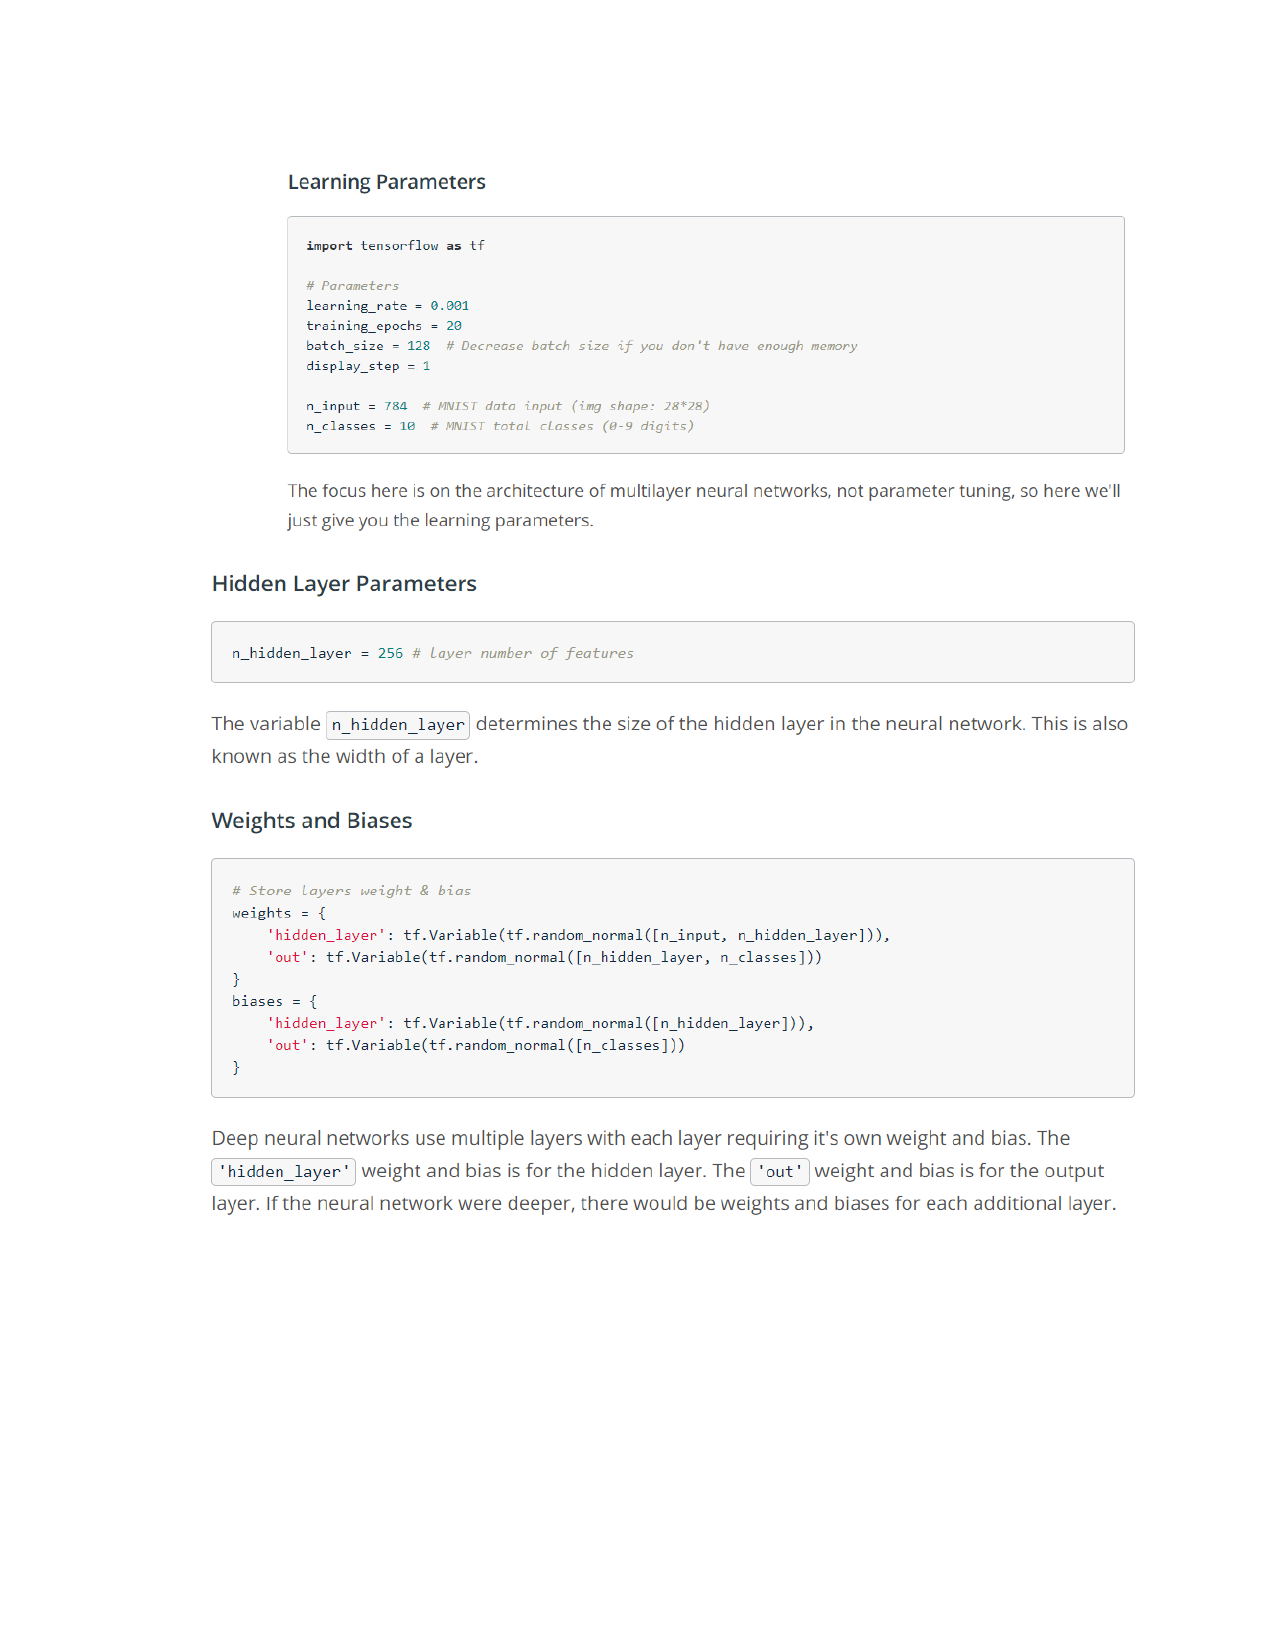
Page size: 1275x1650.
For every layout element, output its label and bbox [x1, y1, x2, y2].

picture [187, 150, 1163, 546]
picture [187, 564, 1163, 1223]
